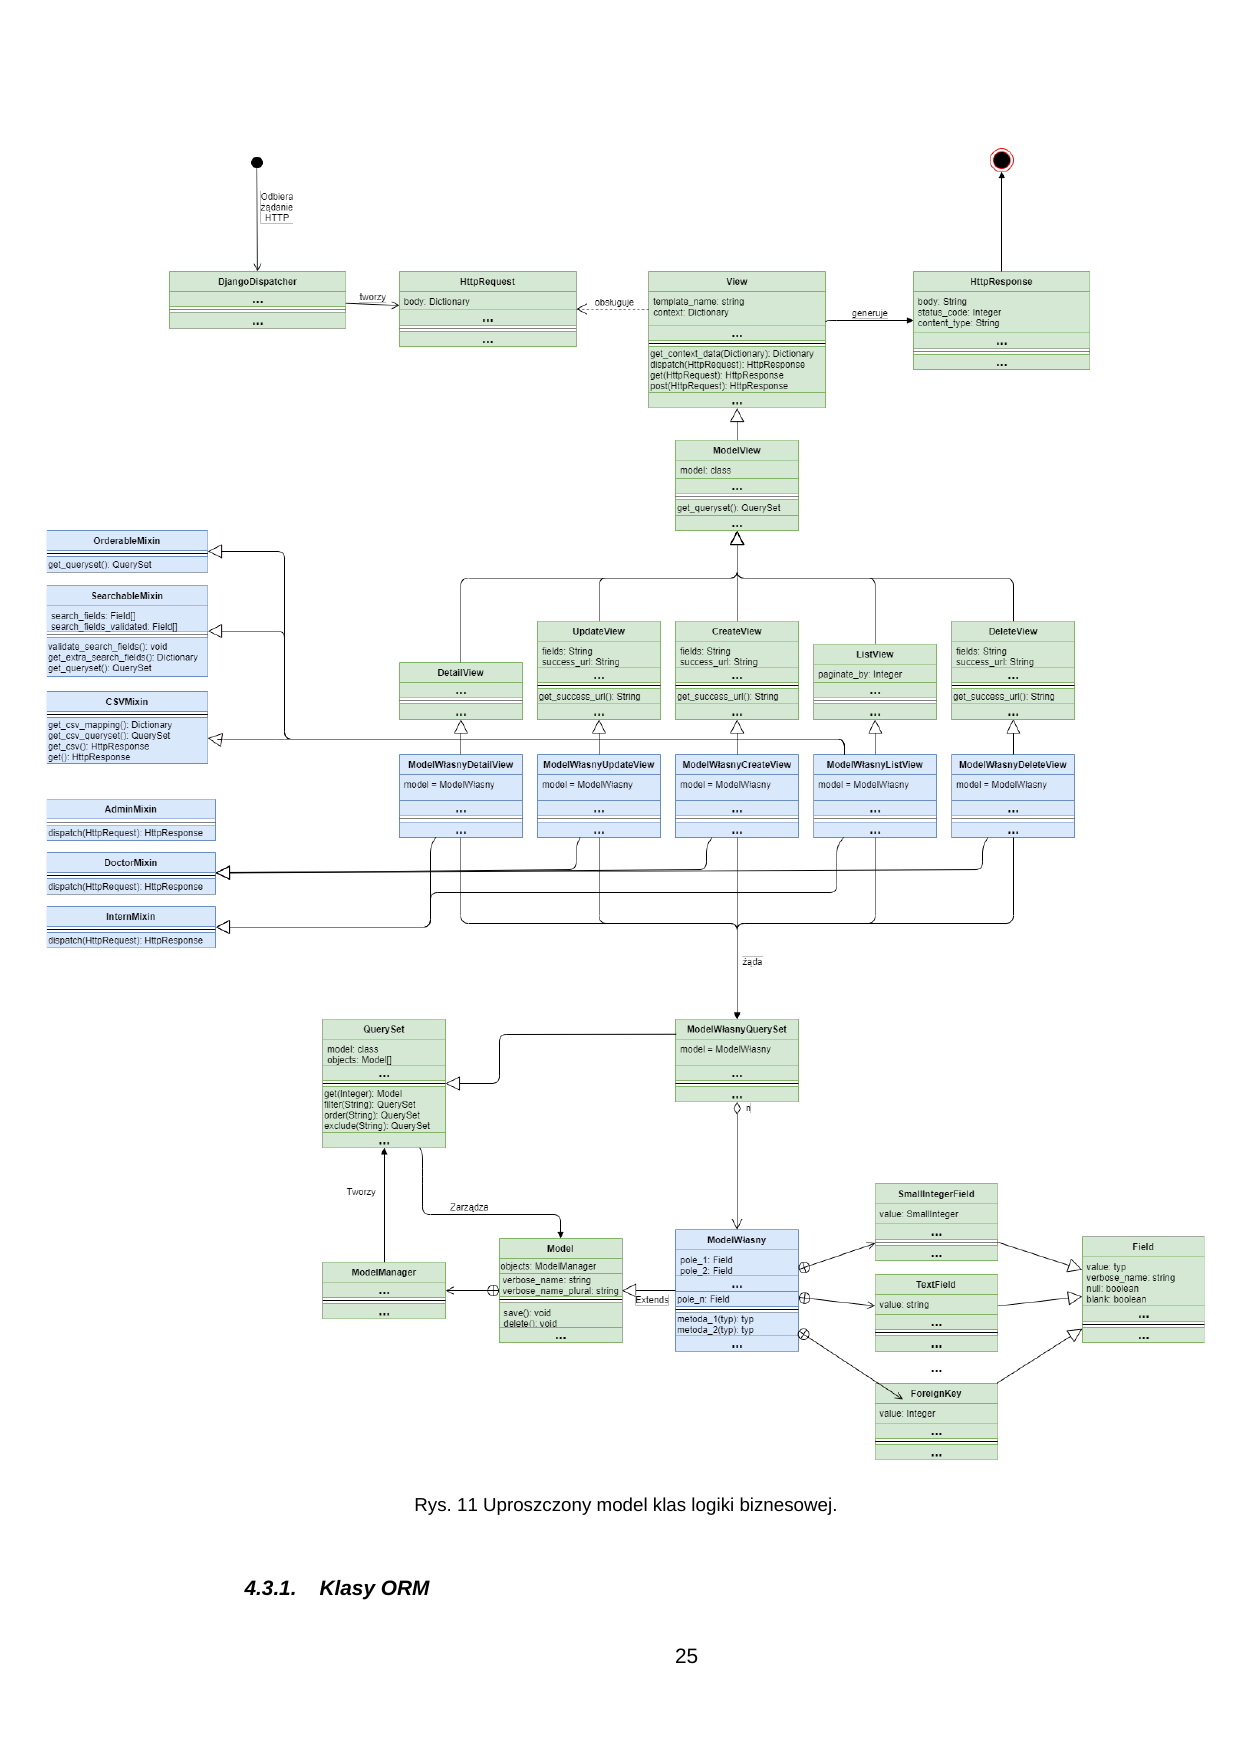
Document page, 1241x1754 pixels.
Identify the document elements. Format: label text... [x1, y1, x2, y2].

subtitle Klasy ORM [244, 1576, 1092, 1600]
picture [46, 148, 1205, 1460]
